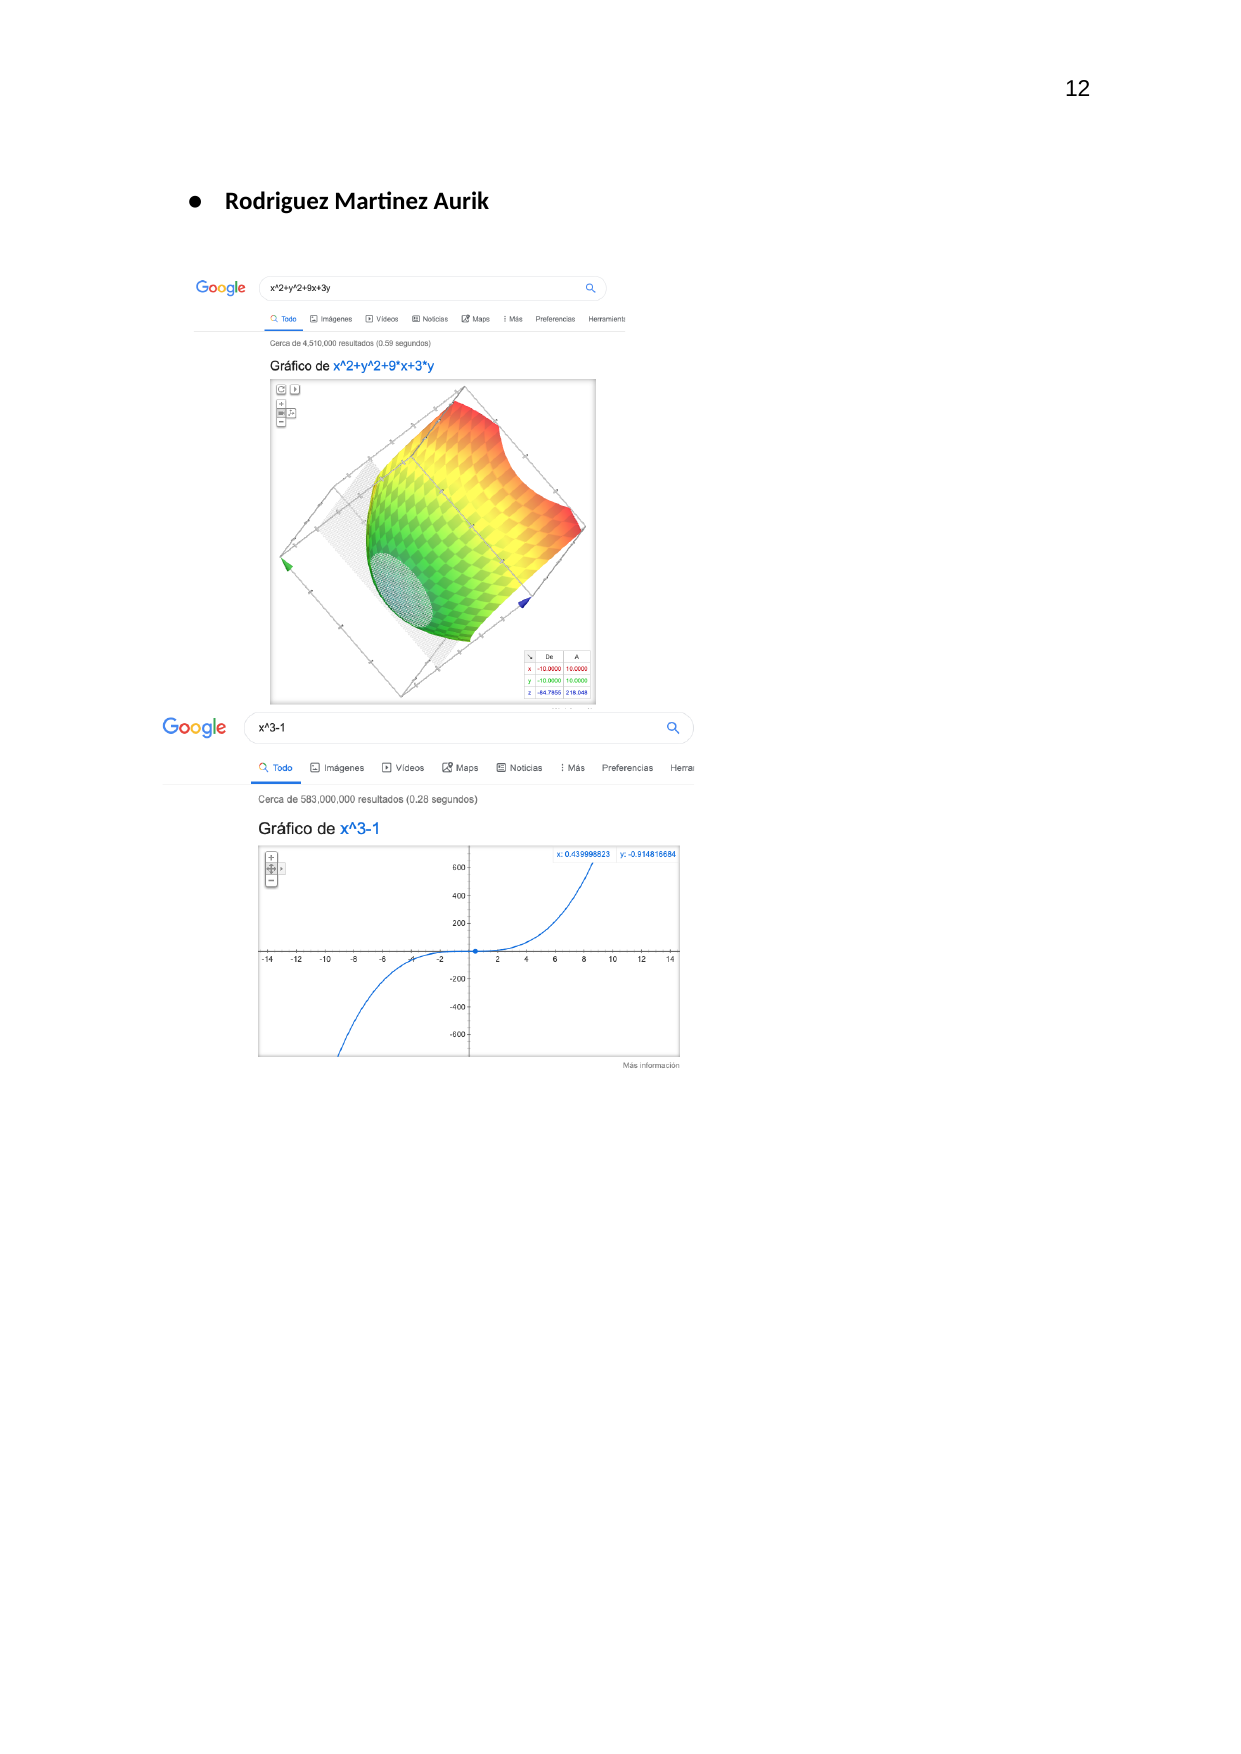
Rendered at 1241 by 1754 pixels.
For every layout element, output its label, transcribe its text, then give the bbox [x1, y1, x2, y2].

list Rodriguez Martinez Aurik [187, 185, 1090, 216]
picture [162, 274, 695, 1074]
